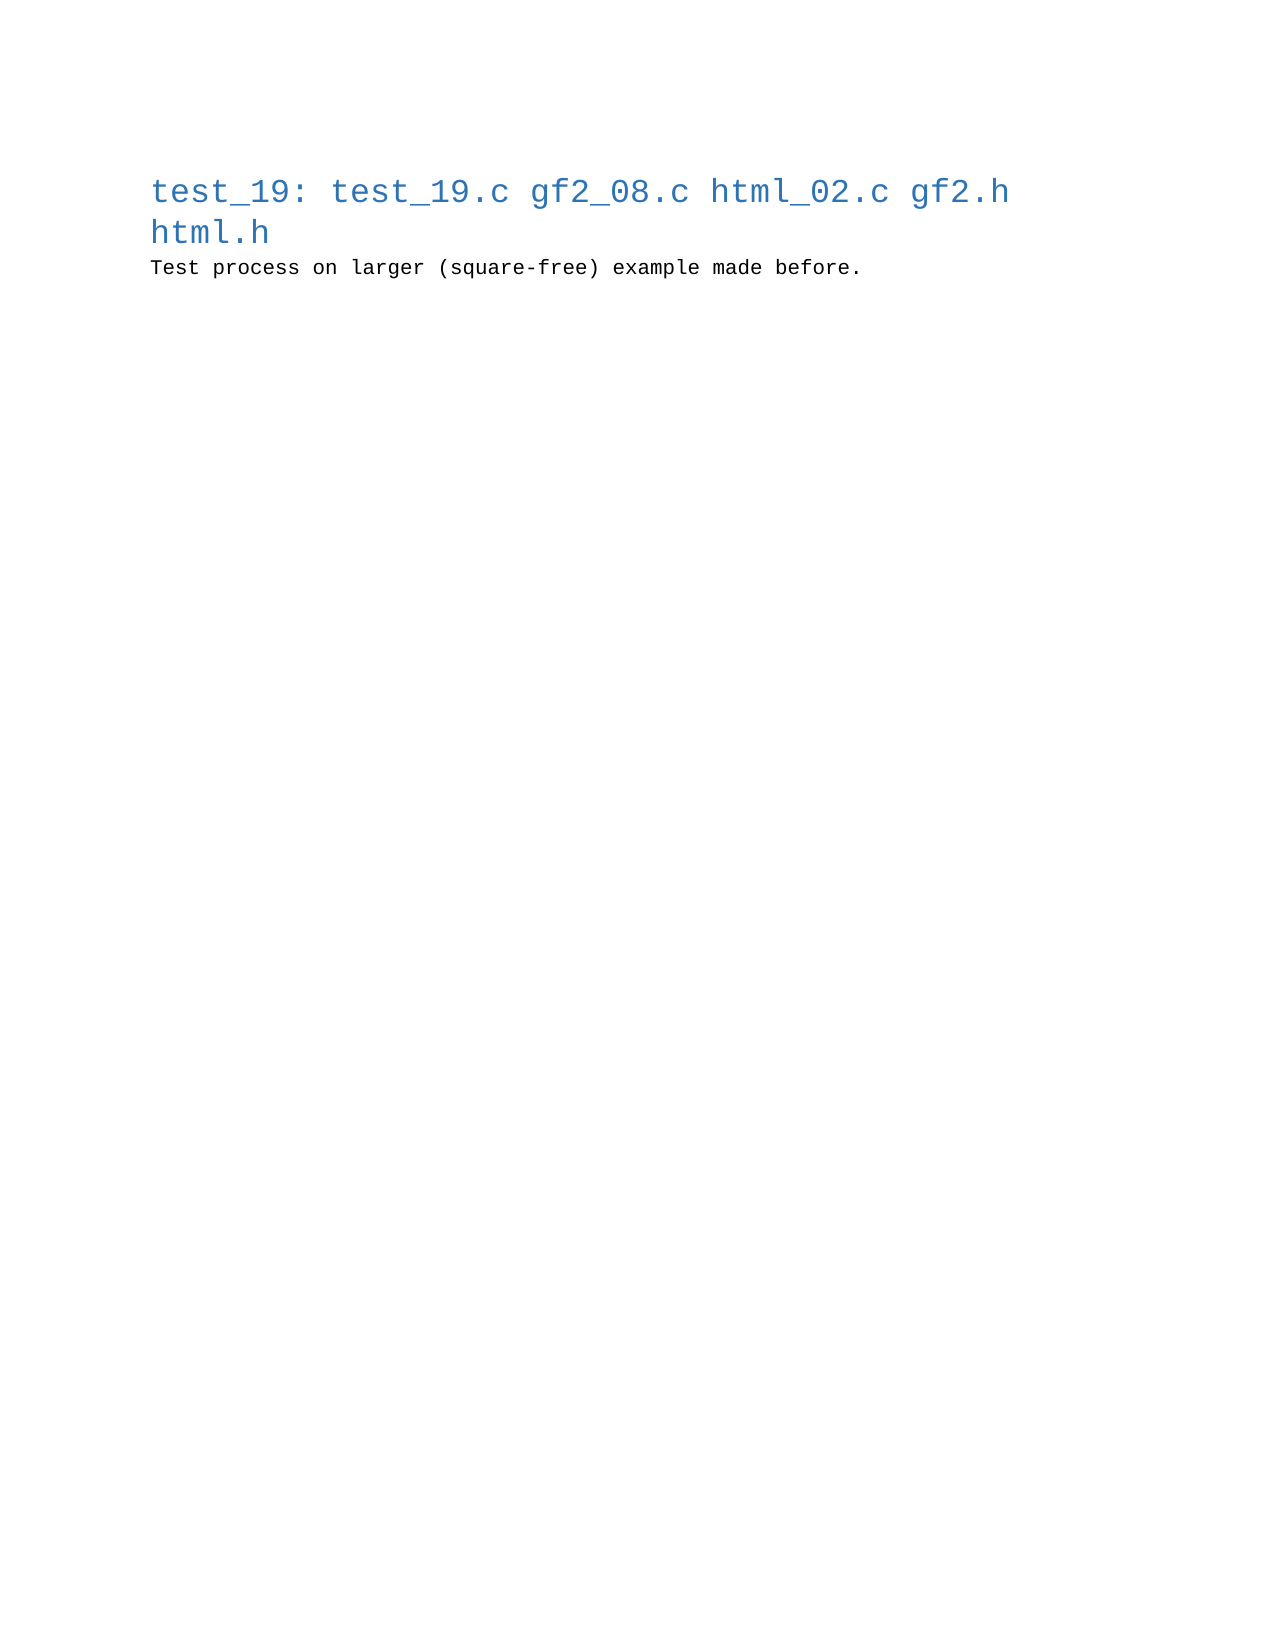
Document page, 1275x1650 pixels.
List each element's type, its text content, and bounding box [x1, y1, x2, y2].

text Test process on larger (square-free) example made before. [150, 257, 1125, 280]
subtitle test_19: test_19.c gf2_08.c html_02.c gf2.h html.h [150, 175, 1125, 254]
